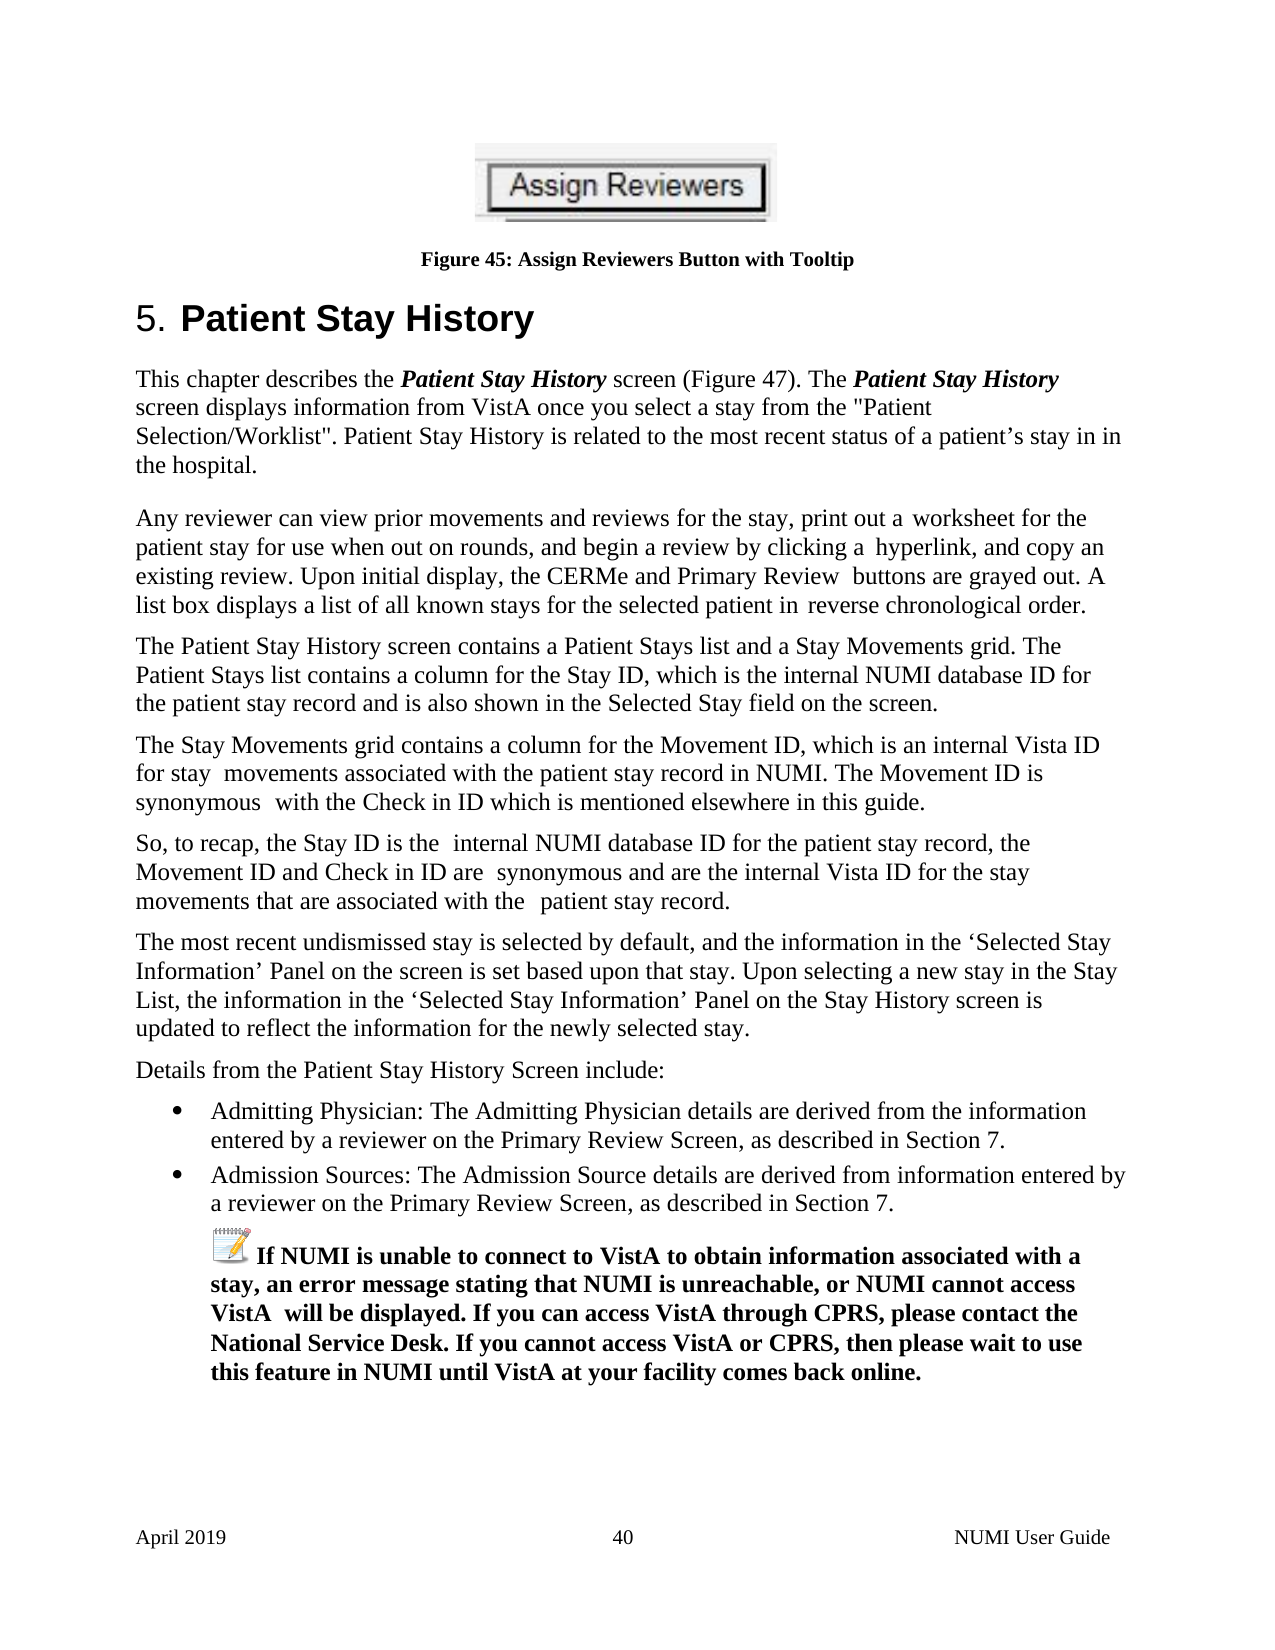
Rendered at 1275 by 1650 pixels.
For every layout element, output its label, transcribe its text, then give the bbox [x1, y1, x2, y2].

text The Stay Movements grid contains a column for the Movement ID, which is an internal Vista ID for stay movements associated with the patient stay record in NUMI. The Movement ID is synonymous with the Check in ID which is mentioned elsewhere in this guide. [135, 730, 1128, 816]
text Figure 45: Assign Reviewers Button with Tooltip [135, 247, 1139, 271]
subtitle Patient Stay History [135, 296, 1139, 339]
text The most recent undismissed stay is selected by default, and the information in the ‘Selected Stay Information’ Panel on the screen is set based upon that stay. Upon selecting a new stay in the Stay List, the information in the ‘Selected Stay Information’ Panel on the Stay History screen is updated to reflect the information for the newly selected stay. [135, 927, 1119, 1042]
text Details from the Patient Stay History Screen include: [135, 1055, 1139, 1083]
picture [210, 1223, 252, 1264]
text Admitting Physician: The Admitting Physician details are derived from the information entered by a reviewer on the Primary Review Screen, as described in Section 7. [173, 1096, 1139, 1153]
text Any reviewer can view prior movements and reviews for the stay, print out a worksheet for the patient stay for use when out on rounds, and begin a review by clicking a hyperlink, and copy an existing review. Upon initial display, the CERMe and Primary Review buttons are grayed out. A list box displays a list of all known stays for the selected patient in reverse chronological order. [135, 503, 1128, 618]
text This chapter describes the Patient Stay History screen (Figure 47). The Patient Stay History screen displays information from VistA once you select a stay from the "Patient Selection/Worklist". Patient Stay History is related to the most recent status of a patient’s stay in in the hospital. [135, 364, 1128, 479]
text The Patient Stay History screen contains a Patient Stays list and a Stay Movements grid. The Patient Stays list contains a column for the Stay ID, which is the internal NUMI database ID for the patient stay record and is also shown in the Selected Stay field on the screen. [135, 631, 1128, 717]
text Admission Sources: The Admission Source details are derived from information entered by a reviewer on the Primary Review Screen, as described in Section 7. [173, 1160, 1139, 1217]
list If NUMI is unable to connect to VistA to obtain information associated with a stay, an error message stating that NUMI is unreachable, or NUMI cannot access VistA will be displayed. If you can access VistA through CPRS, please contact the National Service Desk. If you cannot access VistA or CPRS, then please wait to use this feature in NUMI until VistA at your facility comes back online. [210, 1223, 1118, 1385]
text So, to recap, the Stay ID is the internal NUMI database ID for the patient stay record, the Movement ID and Check in ID are synonymous and are the internal Vista ID for the stay movements that are associated with the patient stay record. [135, 828, 1128, 915]
picture [474, 143, 778, 222]
